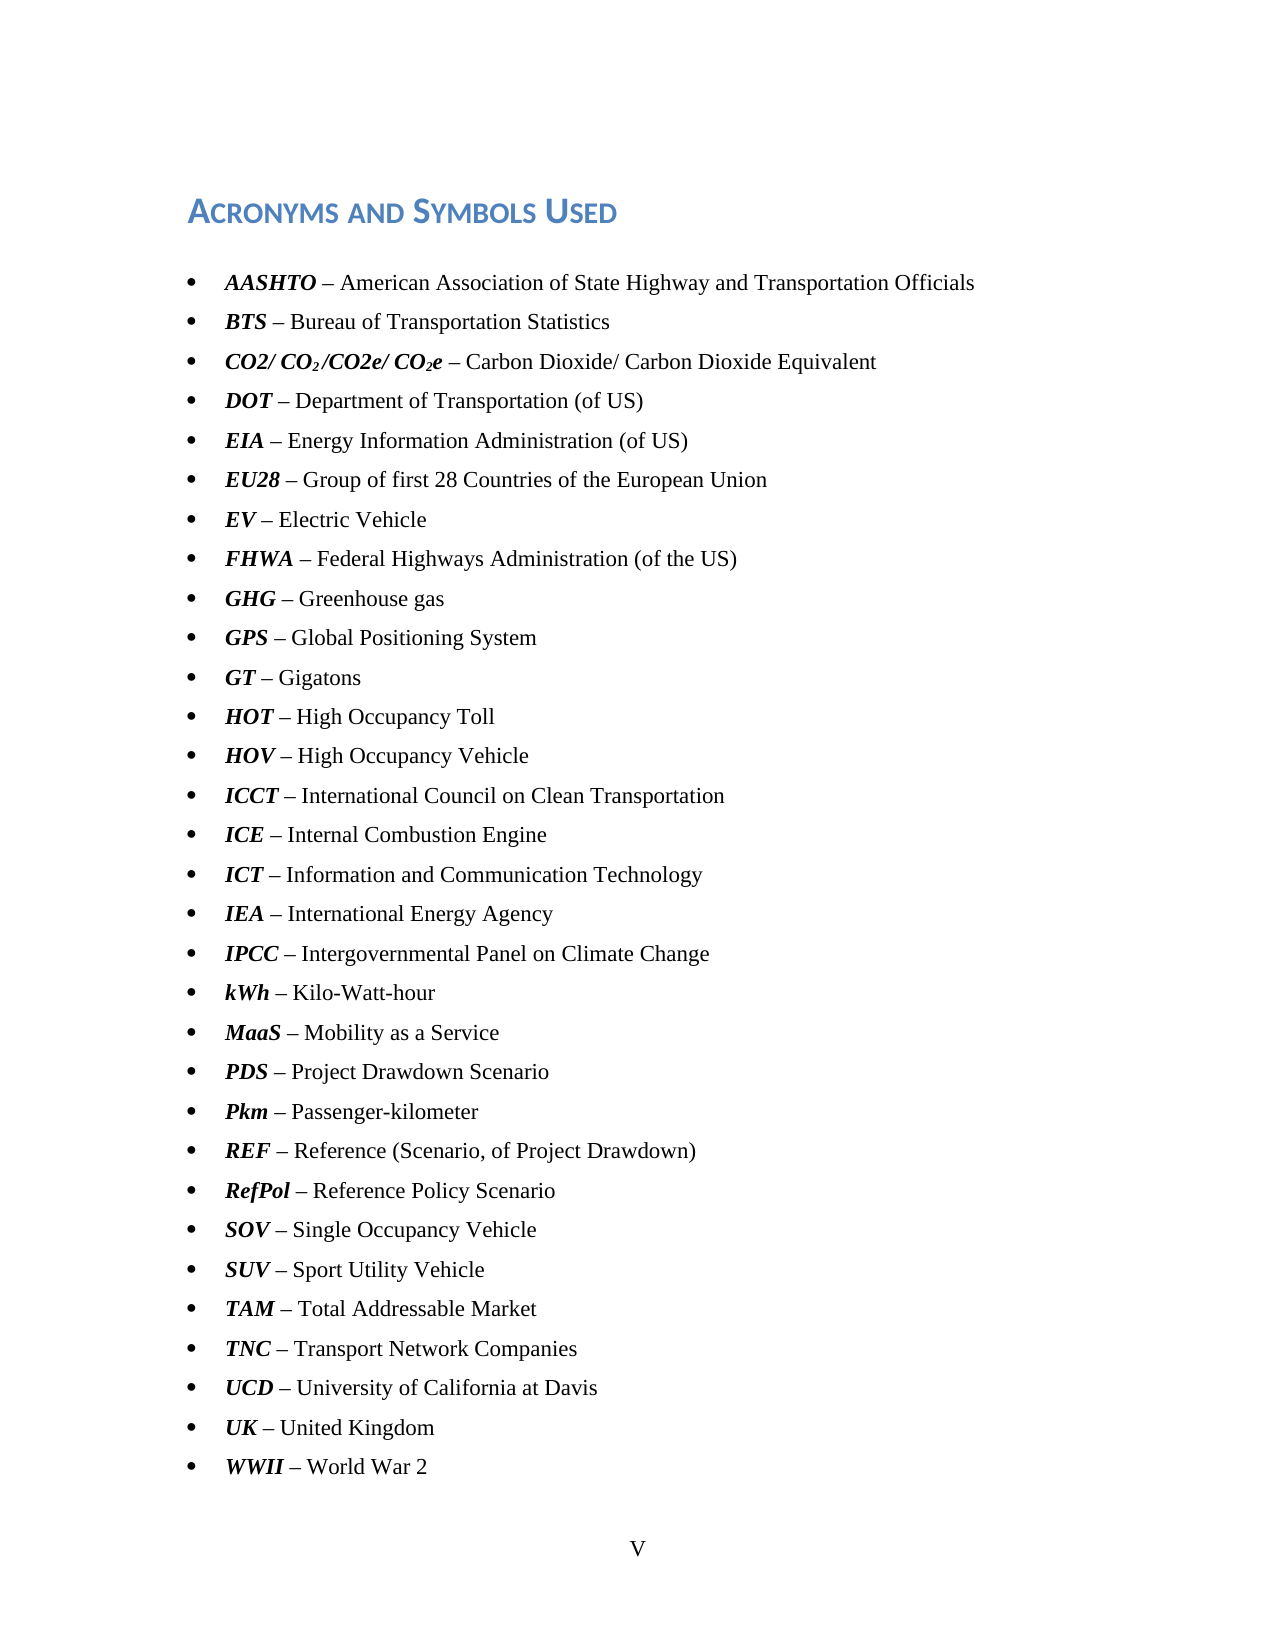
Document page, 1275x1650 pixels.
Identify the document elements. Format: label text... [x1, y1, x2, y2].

list GPS – Global Positioning System [187, 624, 1125, 650]
list SOV – Single Occupancy Vehicle [187, 1216, 1125, 1243]
list Pkm – Passenger-kilometer [187, 1098, 1125, 1124]
list GHG – Greenhouse gas [187, 584, 1125, 611]
list CO2/ CO2 /CO2e/ CO2e – Carbon Dioxide/ Carbon Dioxide Equivalent [187, 348, 1125, 374]
list RefPol – Reference Policy Scenario [187, 1177, 1125, 1203]
list GT – Gigatons [187, 663, 1125, 690]
list WWII – World War 2 [187, 1453, 1125, 1479]
list ICE – Internal Combustion Engine [187, 821, 1125, 848]
list IEA – International Energy Agency [187, 900, 1125, 927]
list TNC – Transport Network Companies [187, 1335, 1125, 1361]
list TAM – Total Addressable Market [187, 1295, 1125, 1322]
list EIA – Energy Information Administration (of US) [187, 427, 1125, 453]
list REF – Reference (Scenario, of Project Drawdown) [187, 1137, 1125, 1164]
list ICCT – International Council on Clean Transportation [187, 782, 1125, 808]
list FHWA – Federal Highways Administration (of the US) [187, 545, 1125, 571]
list DOT – Department of Transportation (of US) [187, 387, 1125, 413]
list AASHTO – American Association of State Highway and Transportation Officials [187, 269, 1125, 295]
subtitle Acronyms and Symbols Used [187, 187, 1125, 233]
list BTS – Bureau of Transportation Statistics [187, 308, 1125, 334]
list MaaS – Mobility as a Service [187, 1019, 1125, 1045]
list PDS – Project Drawdown Scenario [187, 1058, 1125, 1085]
list ICT – Information and Communication Technology [187, 861, 1125, 887]
list EU28 – Group of first 28 Countries of the European Union [187, 466, 1125, 492]
list UCD – University of California at Davis [187, 1374, 1125, 1401]
list IPCC – Intergovernmental Panel on Climate Change [187, 940, 1125, 966]
list UK – United Kingdom [187, 1414, 1125, 1440]
list HOV – High Occupancy Vehicle [187, 742, 1125, 769]
list kWh – Kilo-Watt-hour [187, 979, 1125, 1006]
list EV – Electric Vehicle [187, 506, 1125, 532]
list SUV – Sport Utility Vehicle [187, 1256, 1125, 1282]
list HOT – High Occupancy Toll [187, 703, 1125, 729]
